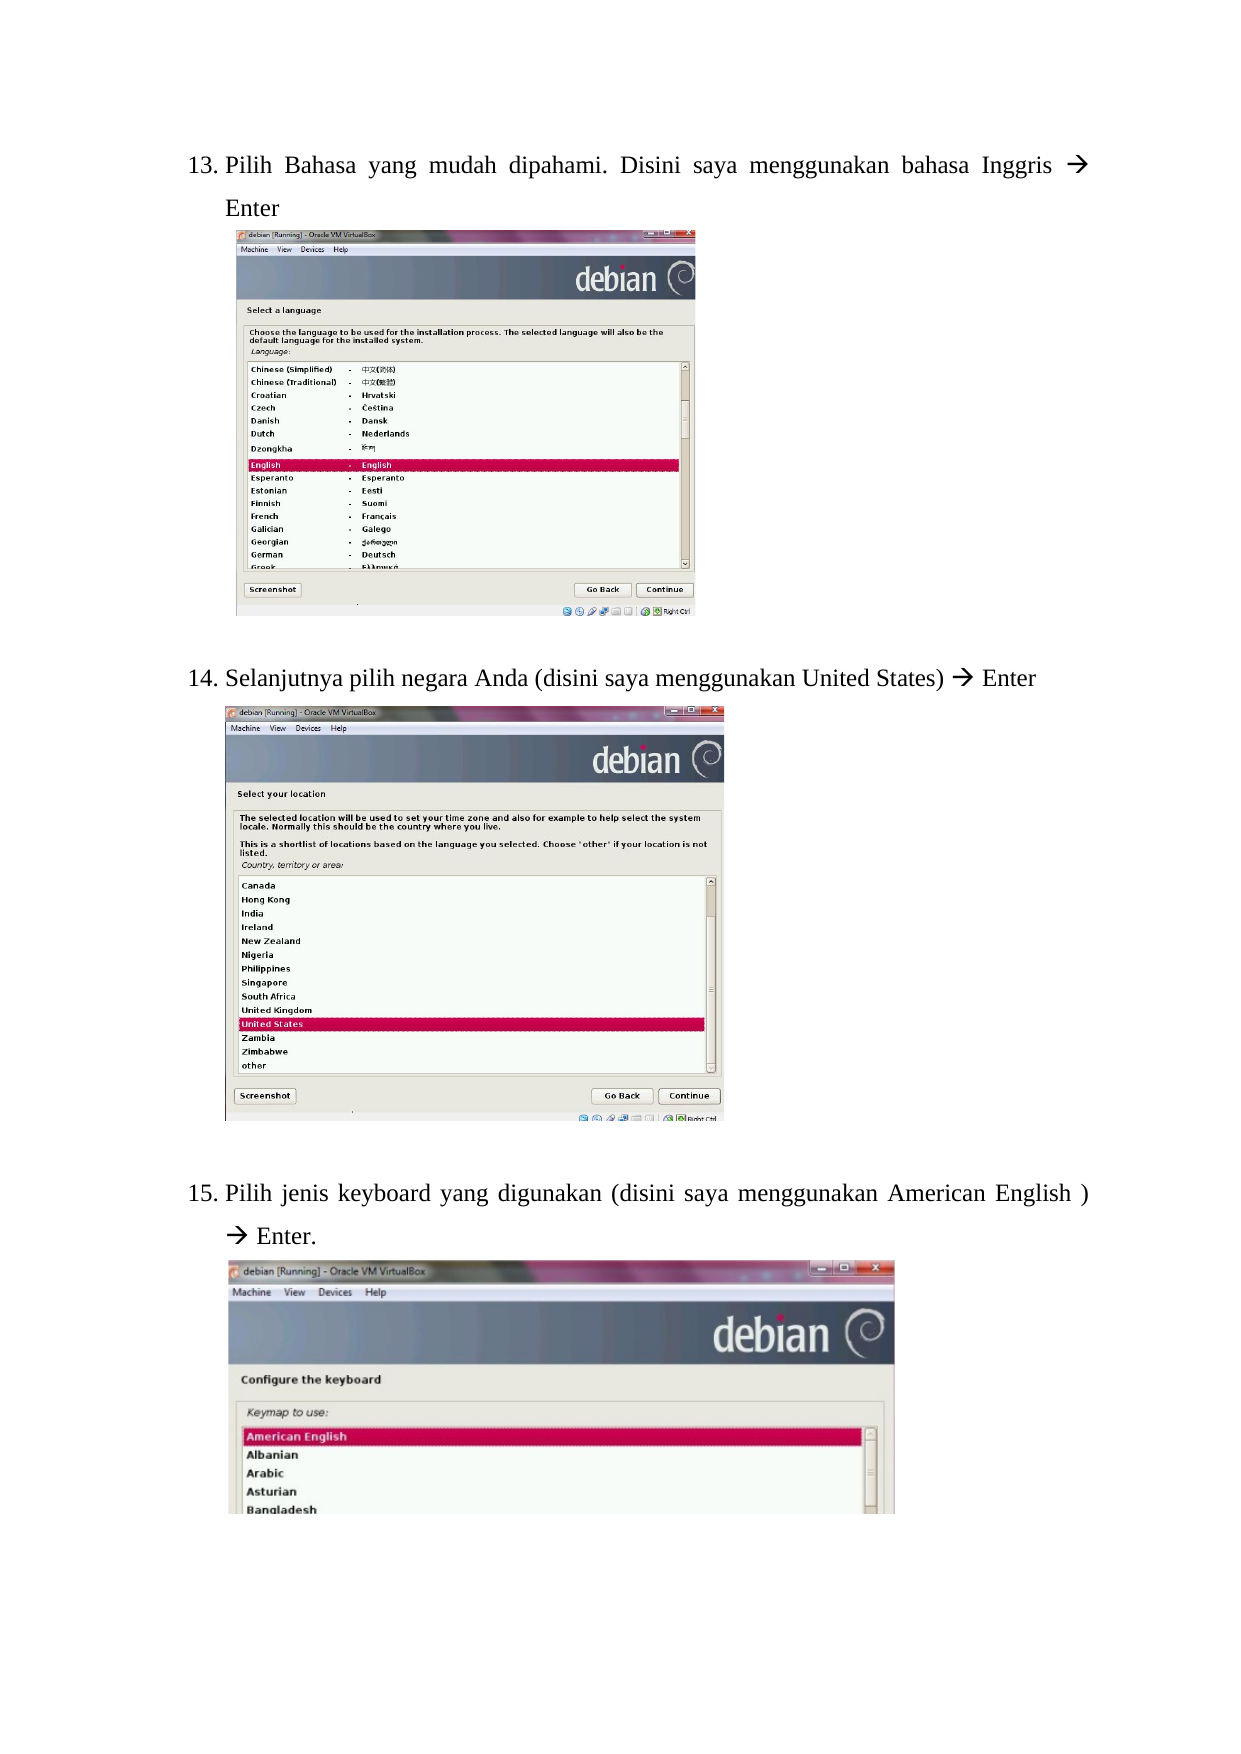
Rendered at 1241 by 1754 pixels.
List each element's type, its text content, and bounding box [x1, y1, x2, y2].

picture [236, 230, 695, 615]
list Pilih Bahasa yang mudah dipahami. Disini saya menggunakan bahasa Inggris Enter [187, 150, 1090, 222]
list Pilih jenis keyboard yang digunakan (disini saya menggunakan American English ) Enter. [187, 1178, 1090, 1250]
picture [225, 706, 725, 1121]
list Selanjutnya pilih negara Anda (disini saya menggunakan United States) Enter [187, 663, 1090, 692]
